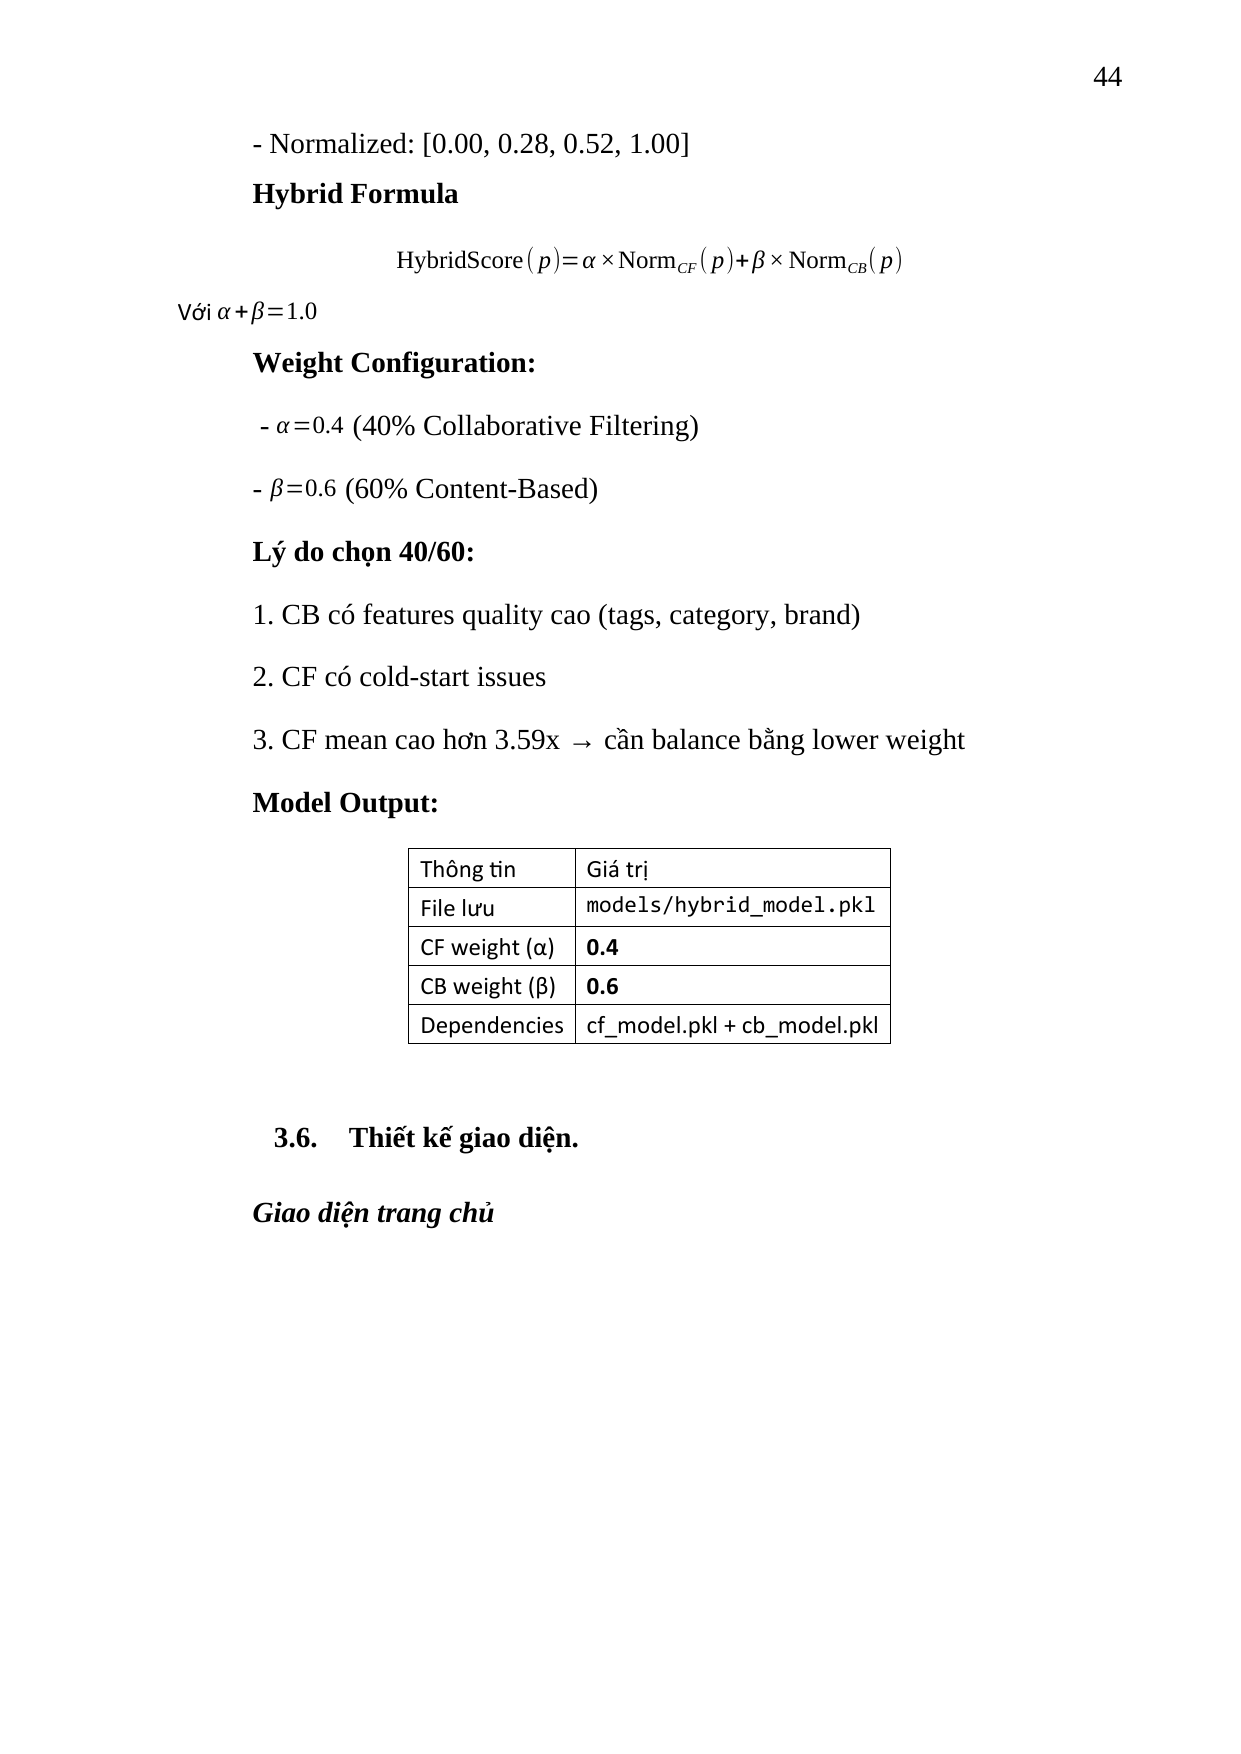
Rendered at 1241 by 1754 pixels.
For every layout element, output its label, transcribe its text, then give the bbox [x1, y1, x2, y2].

text Hybrid Formula [177, 176, 1122, 210]
text - Normalized: [0.00, 0.28, 0.52, 1.00] [177, 126, 1122, 160]
table_cell 0.4 [576, 927, 890, 965]
text 3. CF mean cao hơn 3.59x → cần balance bằng lower weight [177, 722, 1122, 756]
text Model Output: [177, 785, 1122, 819]
text Lý do chọn 40/60: [177, 534, 1122, 567]
text Giao diện trang chủ [177, 1195, 1122, 1228]
text - (40% Collaborative Filtering) [177, 408, 1122, 442]
text - (60% Content-Based) [177, 471, 1122, 505]
table_cell Dependencies [409, 1005, 575, 1043]
text Với [177, 296, 1122, 327]
text Weight Configuration: [177, 346, 1122, 379]
table_cell CB weight (β) [409, 966, 575, 1004]
table_cell 0.6 [576, 966, 890, 1004]
table_cell File lưu [409, 888, 575, 926]
table_header Thông tin [409, 849, 575, 887]
table_cell CF weight (α) [409, 927, 575, 965]
table_cell cf_model.pkl + cb_model.pkl [576, 1005, 890, 1043]
table_header Giá trị [576, 849, 890, 887]
table_cell models/hybrid_model.pkl [576, 888, 890, 926]
text 2. CF có cold-start issues [177, 659, 1122, 693]
subtitle Thiết kế giao diện. [274, 1120, 1122, 1153]
text 1. CB có features quality cao (tags, category, brand) [177, 597, 1122, 630]
